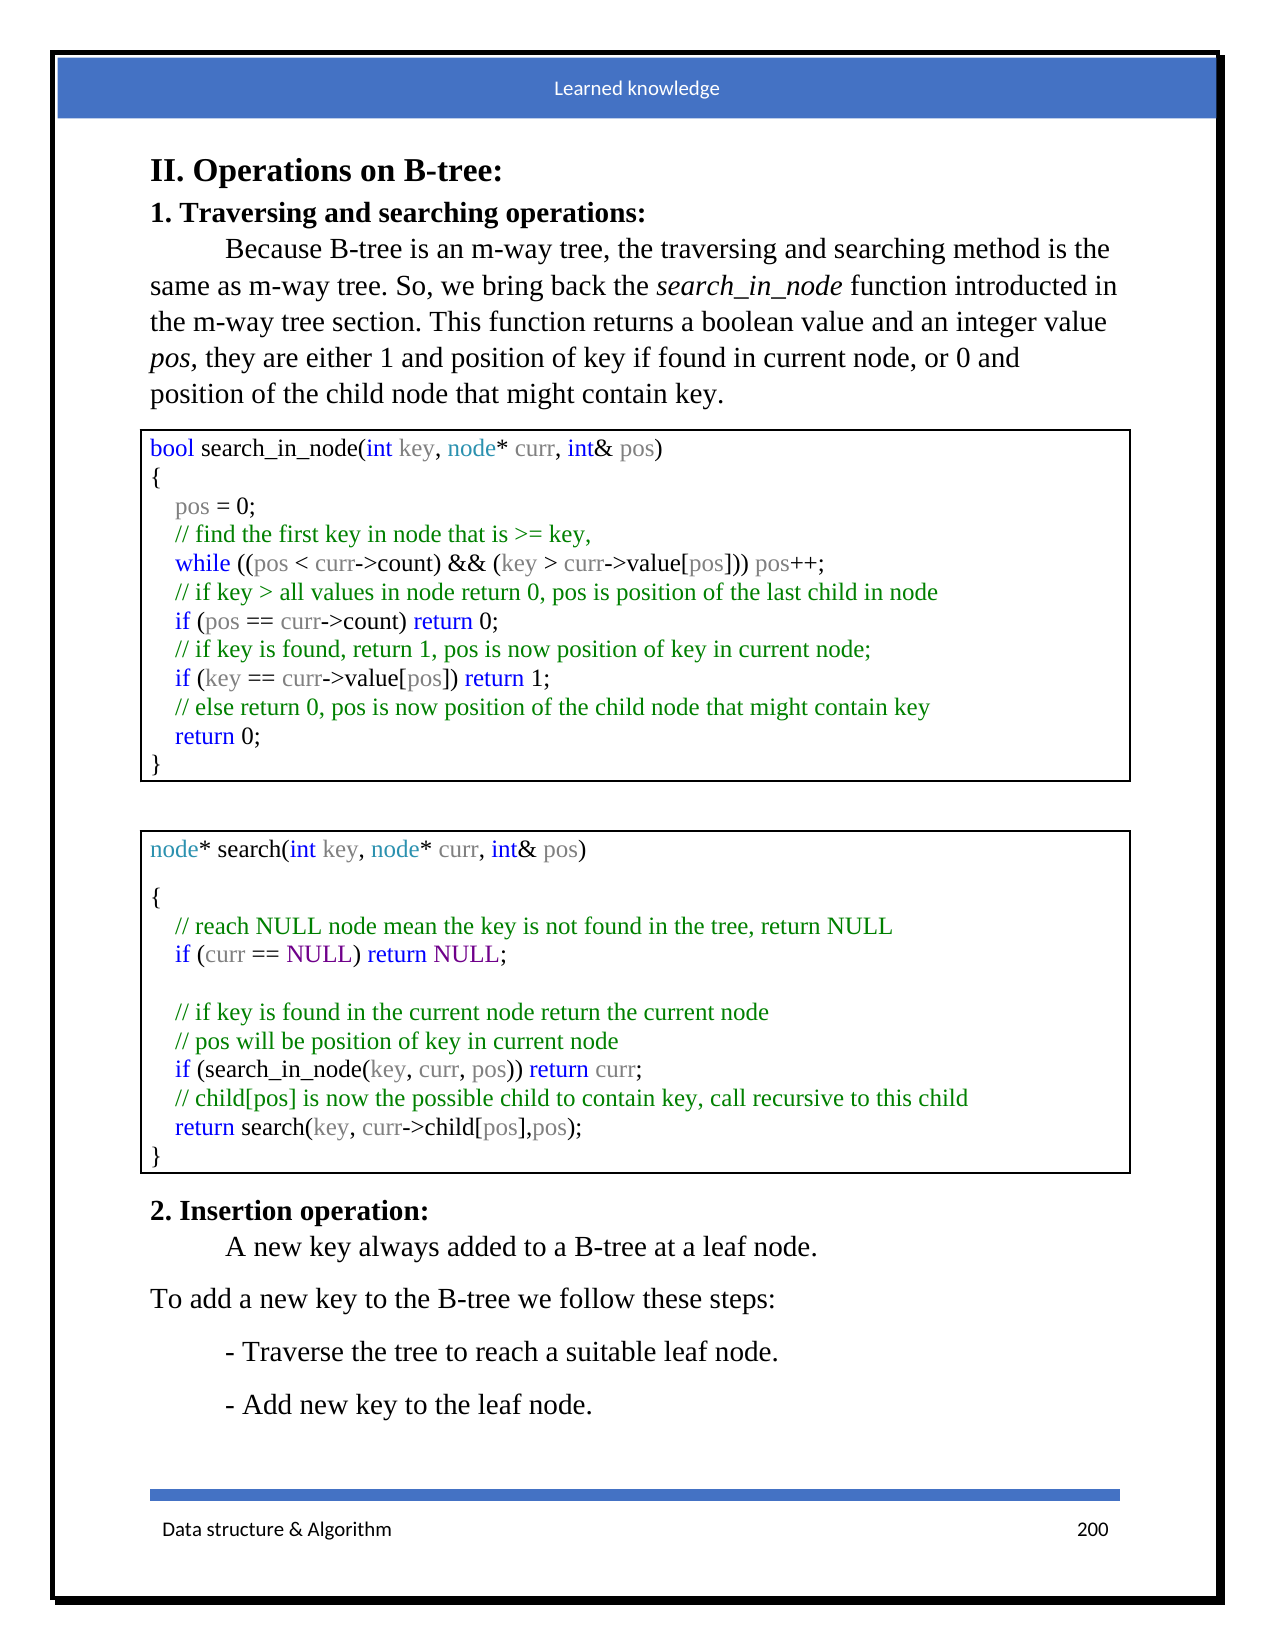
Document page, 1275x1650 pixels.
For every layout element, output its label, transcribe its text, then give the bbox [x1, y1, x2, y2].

text return search(key, curr->child[pos],pos); [150, 1112, 1120, 1137]
text if (curr == NULL) return NULL; [150, 939, 1120, 968]
text // else return 0, pos is now position of the child node that might contain key [150, 692, 1120, 721]
text // pos will be position of key in current node [150, 1026, 1120, 1054]
text if (search_in_node(key, curr, pos)) return curr; [150, 1054, 1120, 1083]
text To add a new key to the B-tree we follow these steps: [150, 1282, 1120, 1315]
subtitle 2. Insertion operation: [150, 1193, 1120, 1226]
text // find the first key in node that is >= key, [150, 519, 1120, 548]
text // reach NULL node mean the key is not found in the tree, return NULL [150, 911, 1120, 939]
text { [150, 462, 1120, 491]
text if (pos == curr->count) return 0; [150, 606, 1120, 634]
text } [142, 745, 1129, 780]
subtitle 1. Traversing and searching operations: [150, 196, 1120, 229]
text return 0; [150, 721, 1120, 745]
text if (key == curr->value[pos]) return 1; [150, 663, 1120, 692]
text Because B-tree is an m-way tree, the traversing and searching method is the same as m-way tree. So, we bring back the search_in_node function introducted in the m-way tree section. This function returns a boolean value and an integer value pos, they are either 1 and position of key if found in current node, or 0 and position of the child node that might contain key. [150, 232, 1120, 410]
text A new key always added to a B-tree at a leaf node. [150, 1229, 1120, 1262]
subtitle II. Operations on B-tree: [150, 150, 1120, 188]
text - Traverse the tree to reach a suitable leaf node. [150, 1334, 1120, 1368]
text // if key is found, return 1, pos is now position of key in current node; [150, 634, 1120, 663]
text pos = 0; [150, 491, 1120, 519]
text } [142, 1137, 1129, 1172]
text // if key > all values in node return 0, pos is position of the last child in node [150, 577, 1120, 606]
text bool search_in_node(int key, node* curr, int& pos) [142, 431, 1129, 462]
text // child[pos] is now the possible child to contain key, call recursive to this child [150, 1083, 1120, 1112]
text - Add new key to the leaf node. [150, 1387, 1120, 1421]
text while ((pos < curr->count) && (key > curr->value[pos])) pos++; [150, 548, 1120, 577]
text node* search(int key, node* curr, int& pos) [142, 832, 1129, 863]
text { [142, 878, 1129, 911]
text // if key is found in the current node return the current node [150, 997, 1120, 1026]
